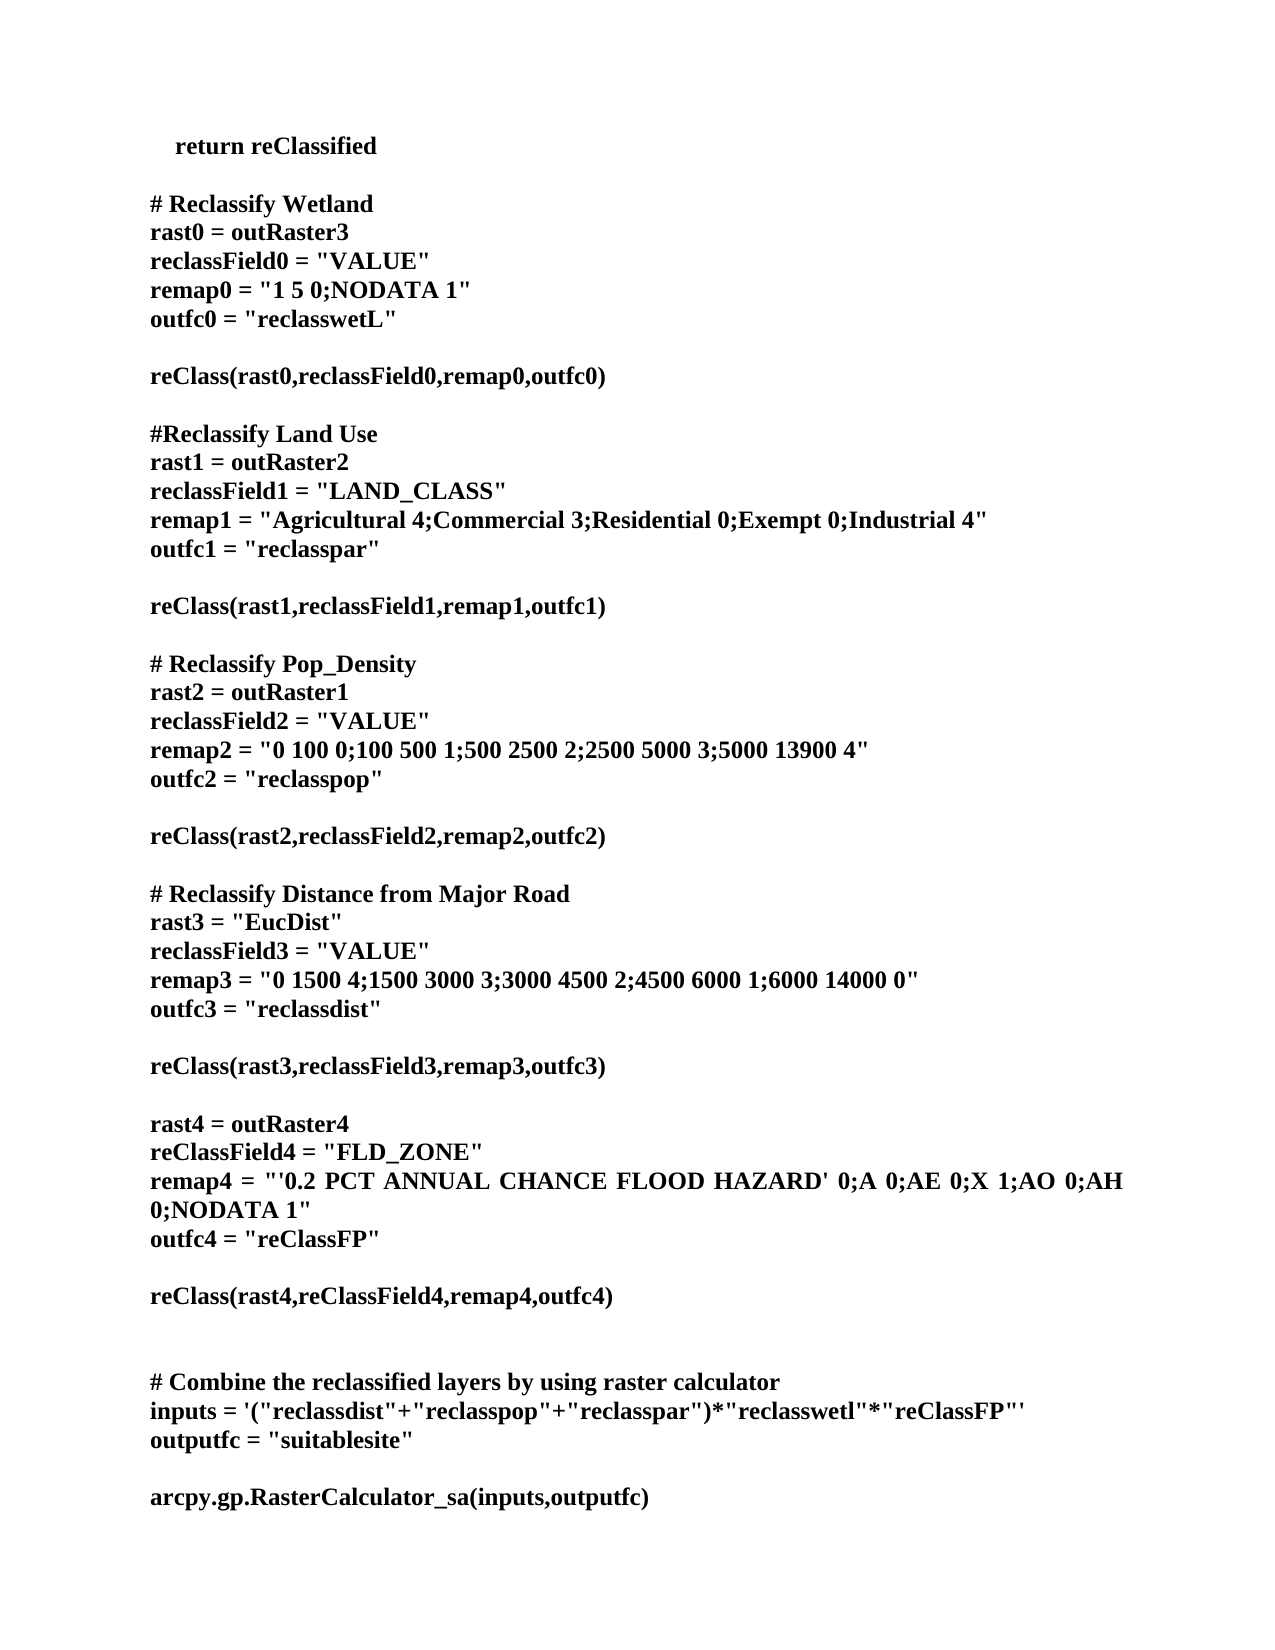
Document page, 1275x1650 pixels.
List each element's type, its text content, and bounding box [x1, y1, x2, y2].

text reClass(rast0,reclassField0,remap0,outfc0) [150, 361, 1125, 390]
text reClass(rast2,reclassField2,remap2,outfc2) [150, 821, 1125, 850]
text remap0 = "1 5 0;NODATA 1" [150, 275, 1125, 304]
text rast2 = outRaster1 [150, 677, 1125, 706]
text reClass(rast1,reclassField1,remap1,outfc1) [150, 591, 1125, 620]
text remap4 = "'0.2 PCT ANNUAL CHANCE FLOOD HAZARD' 0;A 0;AE 0;X 1;AO 0;AH 0;NODATA 1" [150, 1166, 1125, 1224]
text rast3 = "EucDist" [150, 907, 1125, 936]
text outfc0 = "reclasswetL" [150, 304, 1125, 332]
text reclassField2 = "VALUE" [150, 706, 1125, 735]
text # Reclassify Distance from Major Road [150, 879, 1125, 907]
text outfc2 = "reclasspop" [150, 764, 1125, 792]
text reClassField4 = "FLD_ZONE" [150, 1137, 1125, 1166]
text arcpy.gp.RasterCalculator_sa(inputs,outputfc) [150, 1482, 1125, 1511]
text # Combine the reclassified layers by using raster calculator [150, 1367, 1125, 1396]
text inputs = '("reclassdist"+"reclasspop"+"reclasspar")*"reclasswetl"*"reClassFP"' [150, 1396, 1125, 1425]
text #Reclassify Land Use [150, 419, 1125, 447]
text remap2 = "0 100 0;100 500 1;500 2500 2;2500 5000 3;5000 13900 4" [150, 735, 1125, 764]
text reClass(rast3,reclassField3,remap3,outfc3) [150, 1051, 1125, 1080]
text rast1 = outRaster2 [150, 447, 1125, 476]
text outputfc = "suitablesite" [150, 1425, 1125, 1454]
text outfc1 = "reclasspar" [150, 534, 1125, 562]
text reclassField1 = "LAND_CLASS" [150, 476, 1125, 505]
text rast4 = outRaster4 [150, 1109, 1125, 1137]
text return reClassified [150, 131, 1125, 160]
text # Reclassify Pop_Density [150, 649, 1125, 677]
text outfc3 = "reclassdist" [150, 994, 1125, 1022]
text outfc4 = "reClassFP" [150, 1224, 1125, 1252]
text reClass(rast4,reClassField4,remap4,outfc4) [150, 1281, 1125, 1310]
text reclassField3 = "VALUE" [150, 936, 1125, 965]
text reclassField0 = "VALUE" [150, 246, 1125, 275]
text remap3 = "0 1500 4;1500 3000 3;3000 4500 2;4500 6000 1;6000 14000 0" [150, 965, 1125, 994]
text rast0 = outRaster3 [150, 217, 1125, 246]
text remap1 = "Agricultural 4;Commercial 3;Residential 0;Exempt 0;Industrial 4" [150, 505, 1125, 534]
text # Reclassify Wetland [150, 189, 1125, 217]
